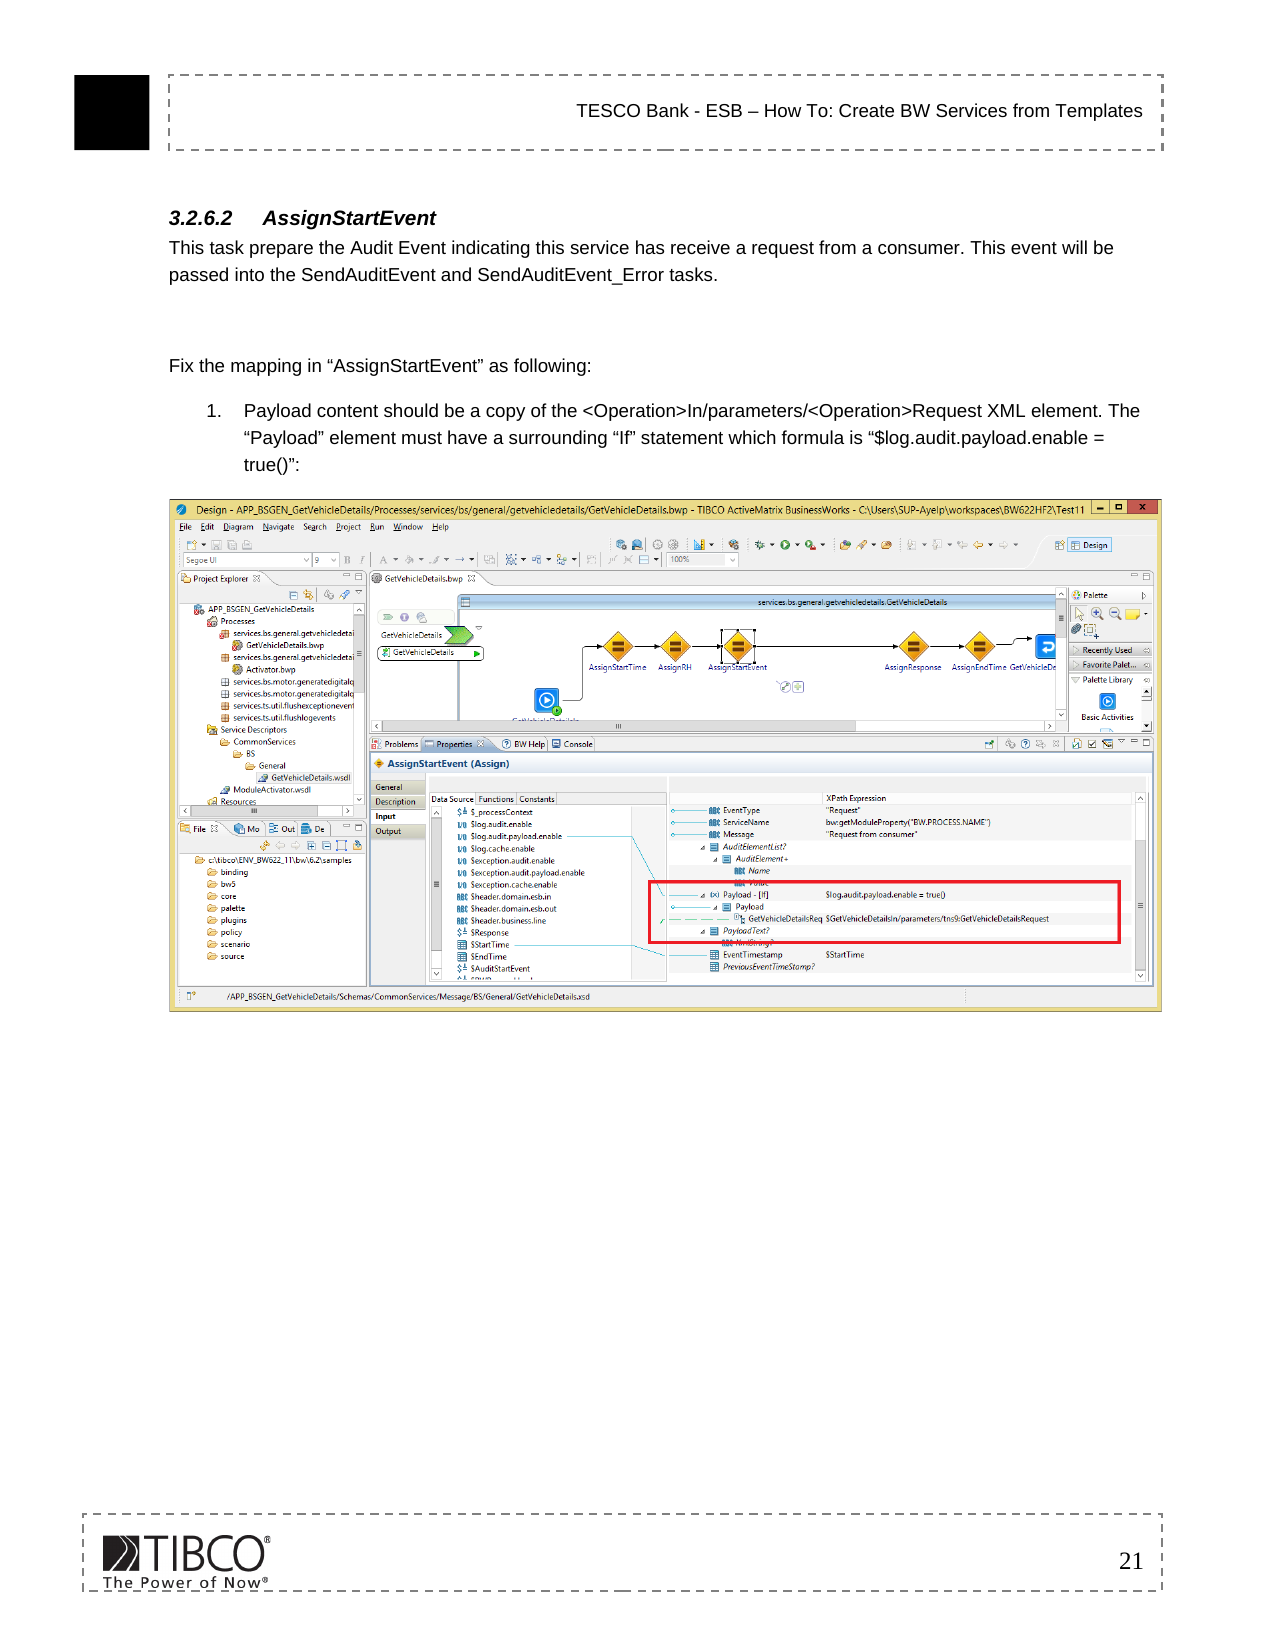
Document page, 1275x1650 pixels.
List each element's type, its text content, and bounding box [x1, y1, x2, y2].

picture [169, 499, 1162, 1012]
picture [103, 1535, 271, 1588]
subtitle AssignStartEvent [169, 206, 1162, 230]
text Fix the mapping in “AssignStartEvent” as following: [169, 354, 1162, 376]
text This task prepare the Audit Event indicating this service has receive a request from a consumer. This event will be passed into the SendAuditEvent and SendAuditEvent_Error tasks. [169, 236, 1162, 285]
list Payload content should be a copy of the <Operation>In/parameters/<Operation>Request XML element. The “Payload” element must have a surrounding “If” statement which formula is “$log.audit.payload.enable = true()”: [206, 400, 1162, 476]
